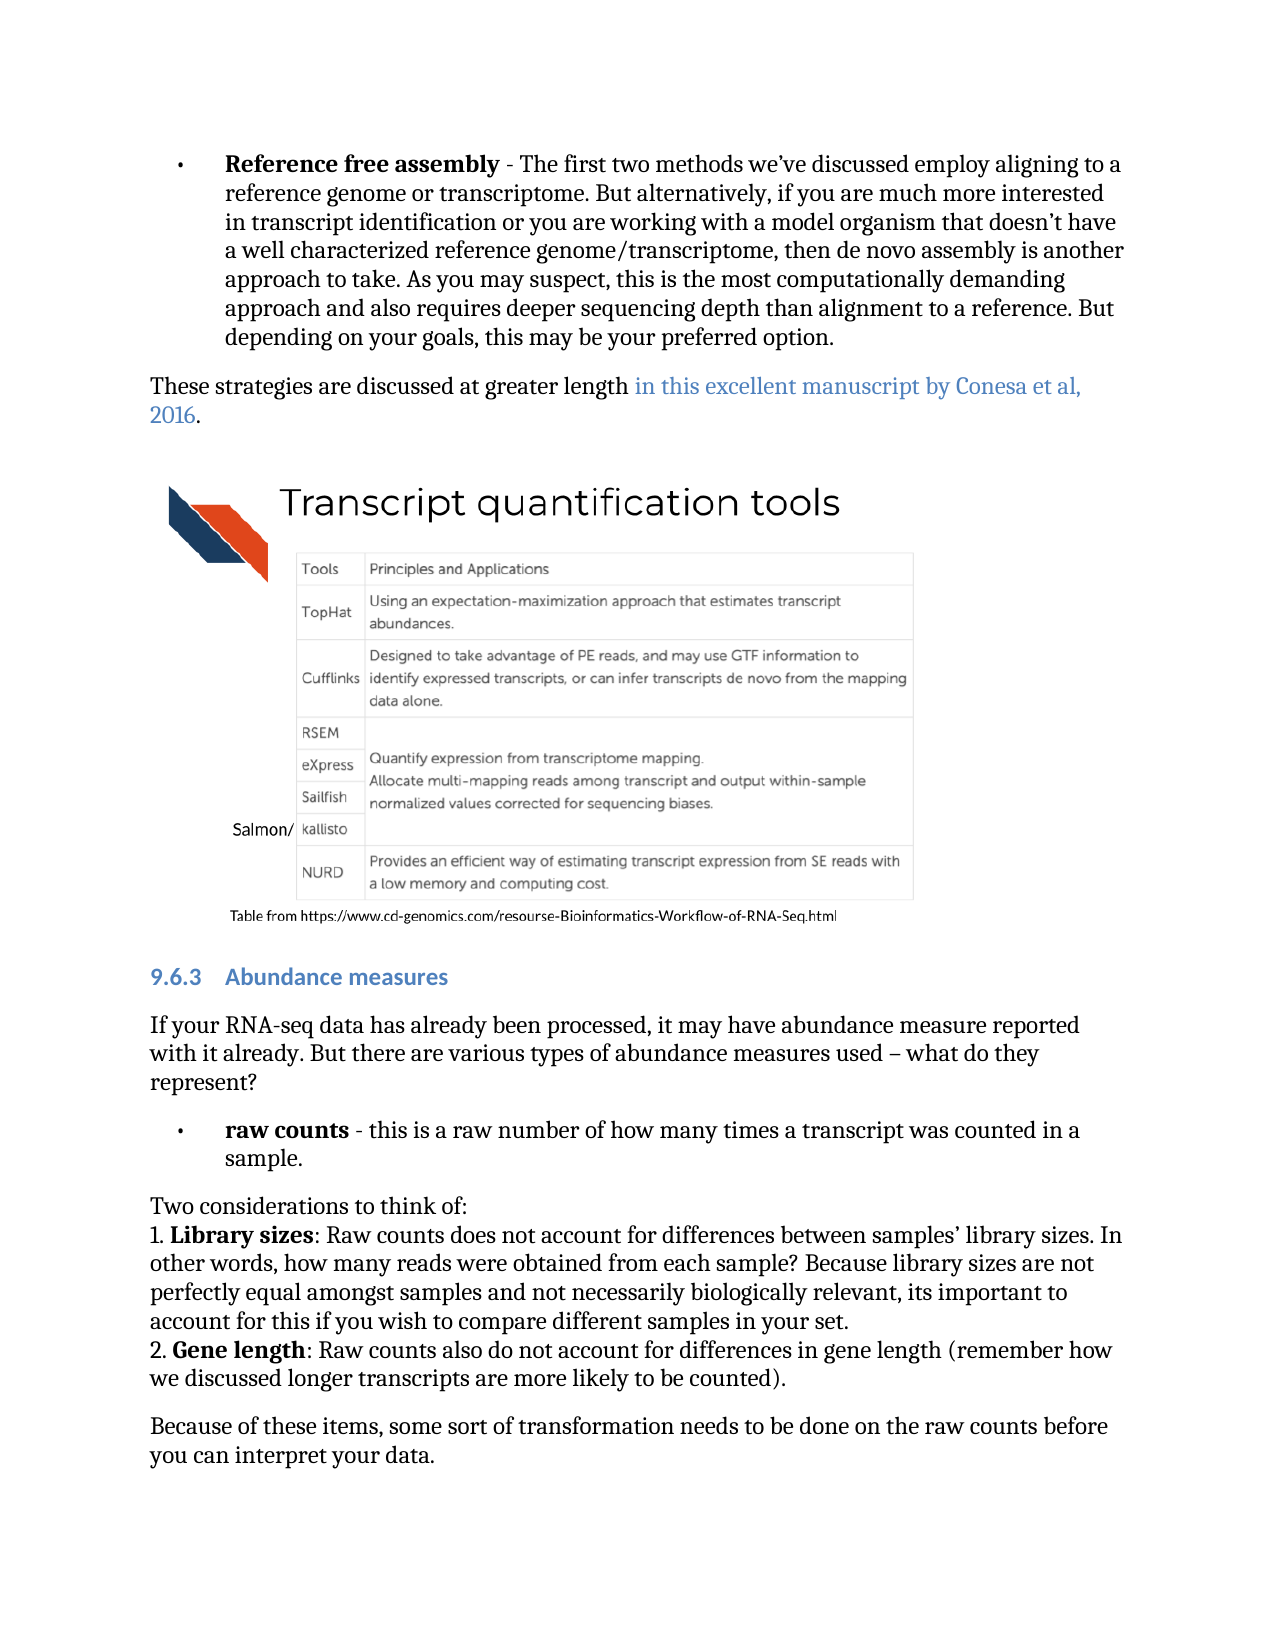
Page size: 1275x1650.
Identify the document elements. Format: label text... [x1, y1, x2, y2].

text Because of these items, some sort of transformation needs to be done on the raw counts before you can interpret your data. [150, 1412, 1125, 1469]
picture [168, 448, 1044, 941]
list raw counts - this is a raw number of how many times a transcript was counted in a sample. [175, 1116, 1125, 1173]
list Reference free assembly - The first two methods we’ve discussed employ aligning to a reference genome or transcriptome. But alternatively, if you are much more interested in transcript identification or you are working with a model organism that doesn’t have a well characterized reference genome/transcriptome, then de novo assembly is another approach to take. As you may suspect, this is the most computationally demanding approach and also requires deeper sequencing depth than alignment to a reference. But depending on your goals, this may be your preferred option. [175, 150, 1125, 351]
text If your RNA-seq data has already been processed, it may have abundance measure reported with it already. But there are various types of abundance measures used – what do they represent? [150, 1011, 1125, 1097]
text Two considerations to think of: 1. Library sizes: Raw counts does not account for differences between samples’ library sizes. In other words, how many reads were obtained from each sample? Because library sizes are not perfectly equal amongst samples and not necessarily biologically relevant, its important to account for this if you wish to compare different samples in your set. 2. Gene length: Raw counts also do not account for differences in gene length (remember how we discussed longer transcripts are more likely to be counted). [150, 1192, 1125, 1393]
subtitle 9.6.3 Abundance measures [150, 961, 1125, 992]
text These strategies are discussed at greater length in this excellent manuscript by Conesa et al, 2016. [150, 372, 1125, 429]
